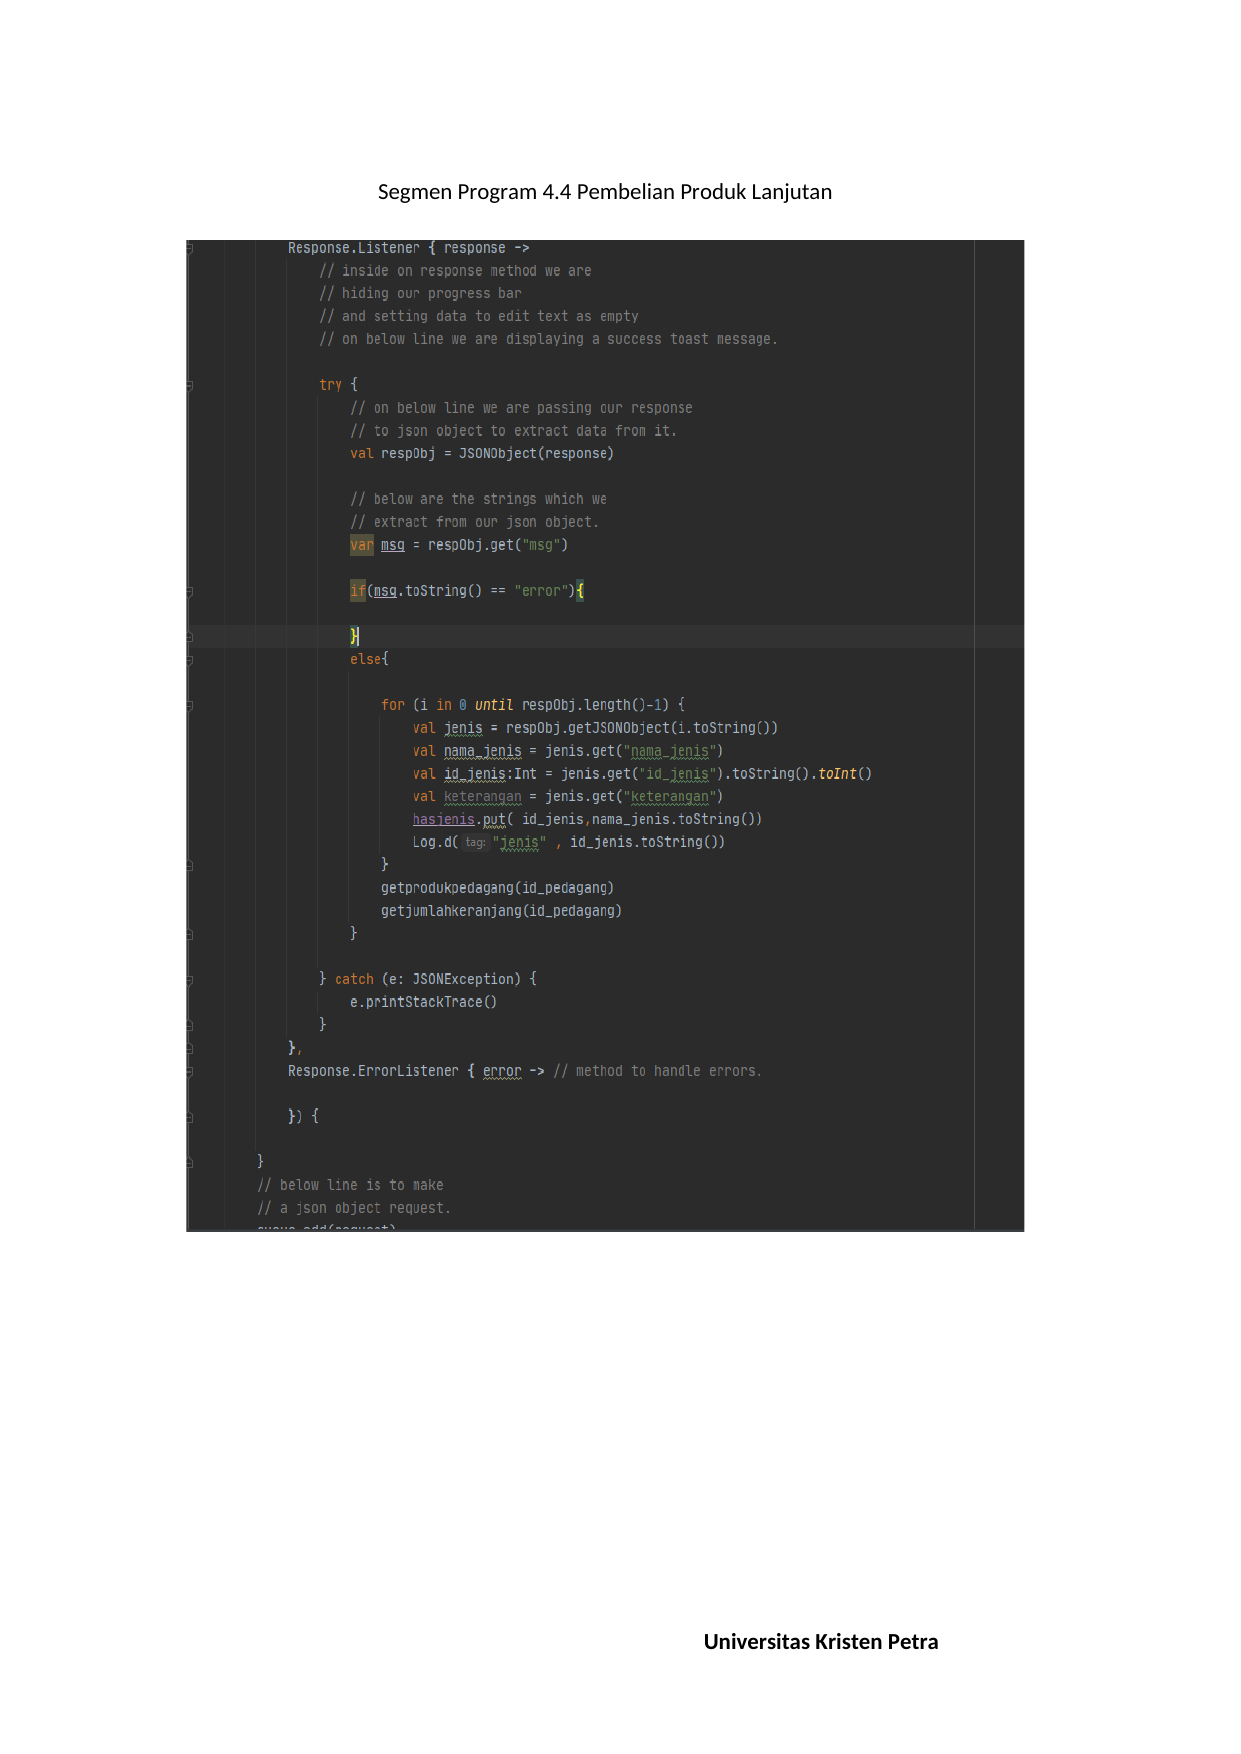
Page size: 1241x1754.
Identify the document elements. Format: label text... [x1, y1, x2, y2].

picture [186, 240, 1025, 1232]
text Segmen Program 4.4 Pembelian Produk Lanjutan [147, 177, 1063, 205]
